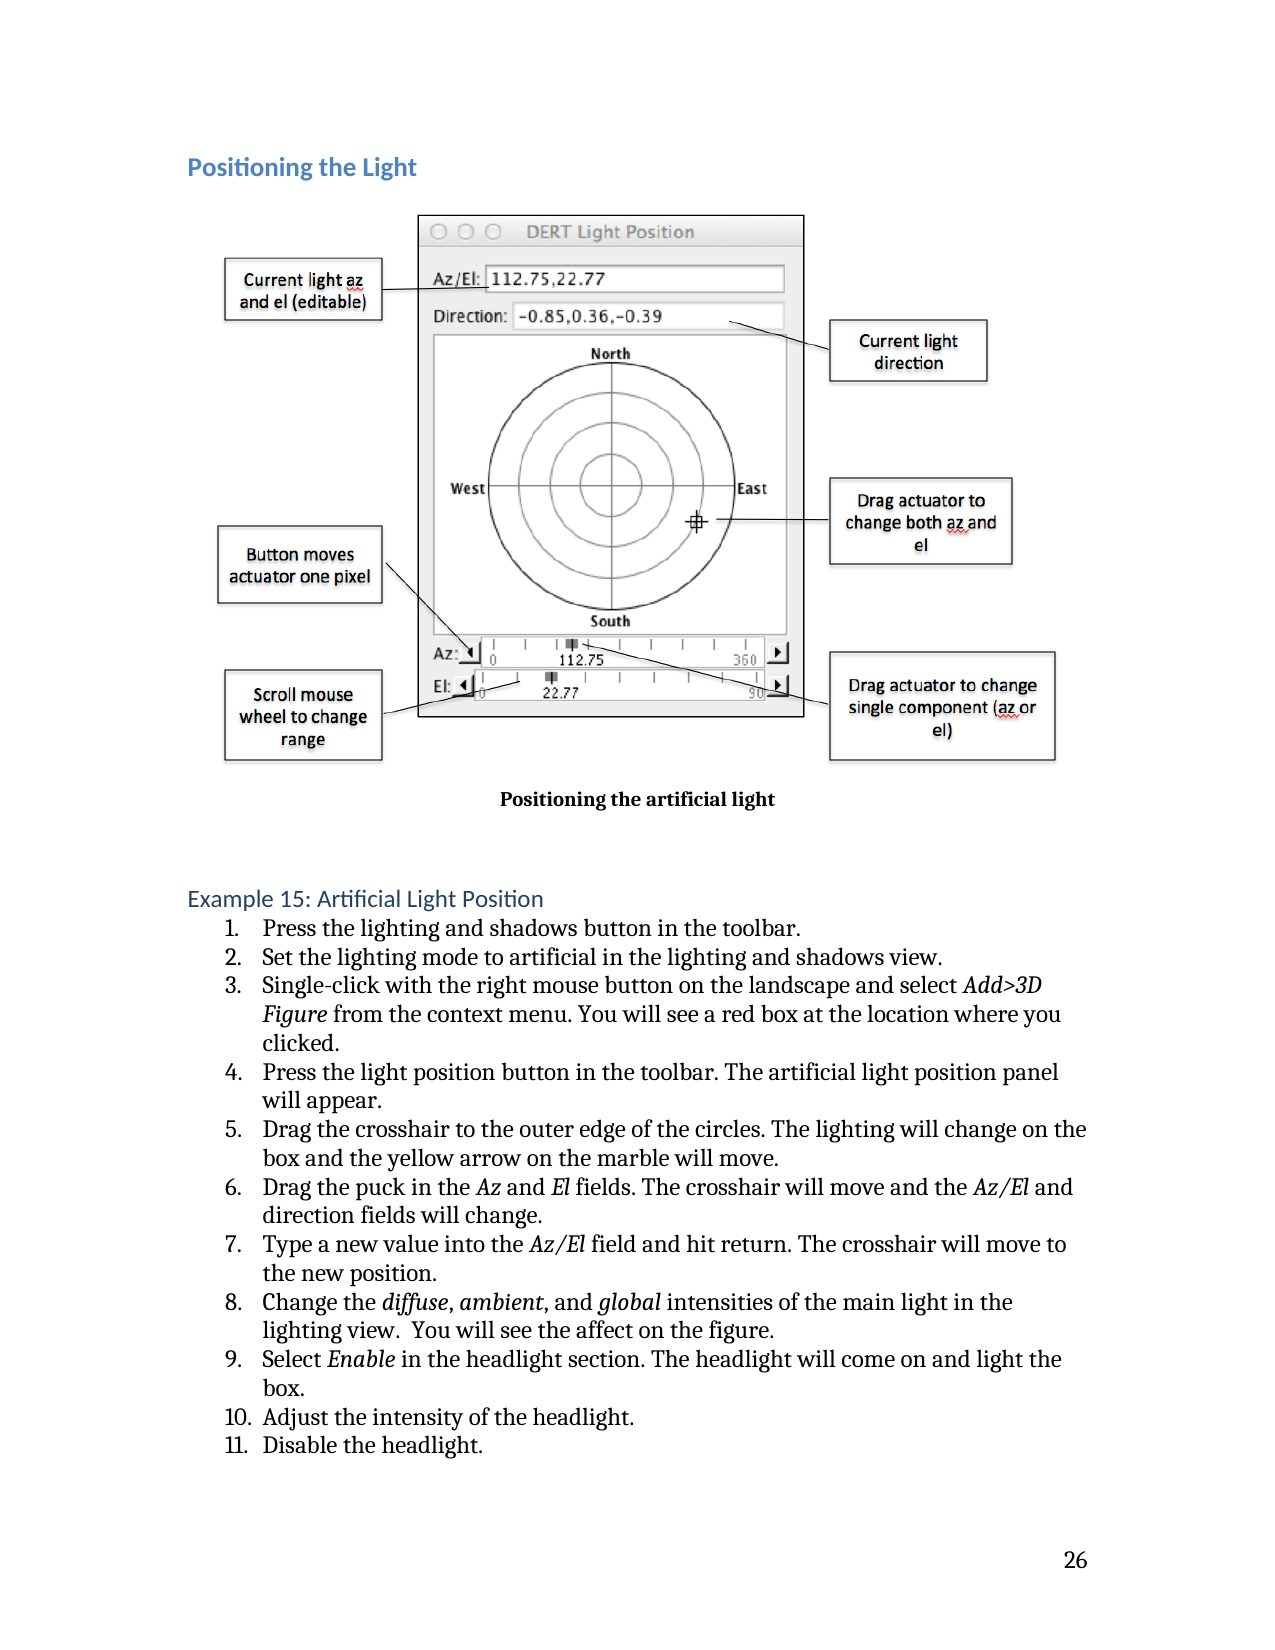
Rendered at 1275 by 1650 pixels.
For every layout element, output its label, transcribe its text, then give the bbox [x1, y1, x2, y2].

list Disable the headlight. [225, 1431, 1087, 1460]
list Press the light position button in the toolbar. The artificial light position panel will appear. [225, 1058, 1087, 1115]
list Single-click with the right mouse button on the landscape and select Add>3D Figure from the context menu. You will see a red box at the location where you clicked. [225, 971, 1087, 1058]
list Drag the crosshair to the outer edge of the circles. The lighting will change on the box and the yellow arrow on the marble will move. [225, 1115, 1087, 1173]
subtitle Example 15: Artificial Light Position [187, 883, 1087, 914]
text Positioning the artificial light [187, 787, 1087, 811]
list Type a new value into the Az/El field and hit return. The crosshair will move to the new position. [225, 1230, 1087, 1288]
list Select Enable in the headlight section. The headlight will come on and light the box. [225, 1345, 1087, 1403]
list Adjust the intensity of the headlight. [225, 1403, 1087, 1431]
picture [195, 183, 1080, 788]
list Drag the puck in the Az and El fields. The crosshair will move and the Az/El and direction fields will change. [225, 1173, 1087, 1230]
list Set the lighting mode to artificial in the lighting and shadows view. [225, 943, 1087, 971]
subtitle Positioning the Light [187, 150, 1087, 183]
list Press the lighting and shadows button in the toolbar. [225, 914, 1087, 943]
list Change the diffuse, ambient, and global intensities of the main light in the lighting view. You will see the affect on the figure. [225, 1288, 1087, 1345]
